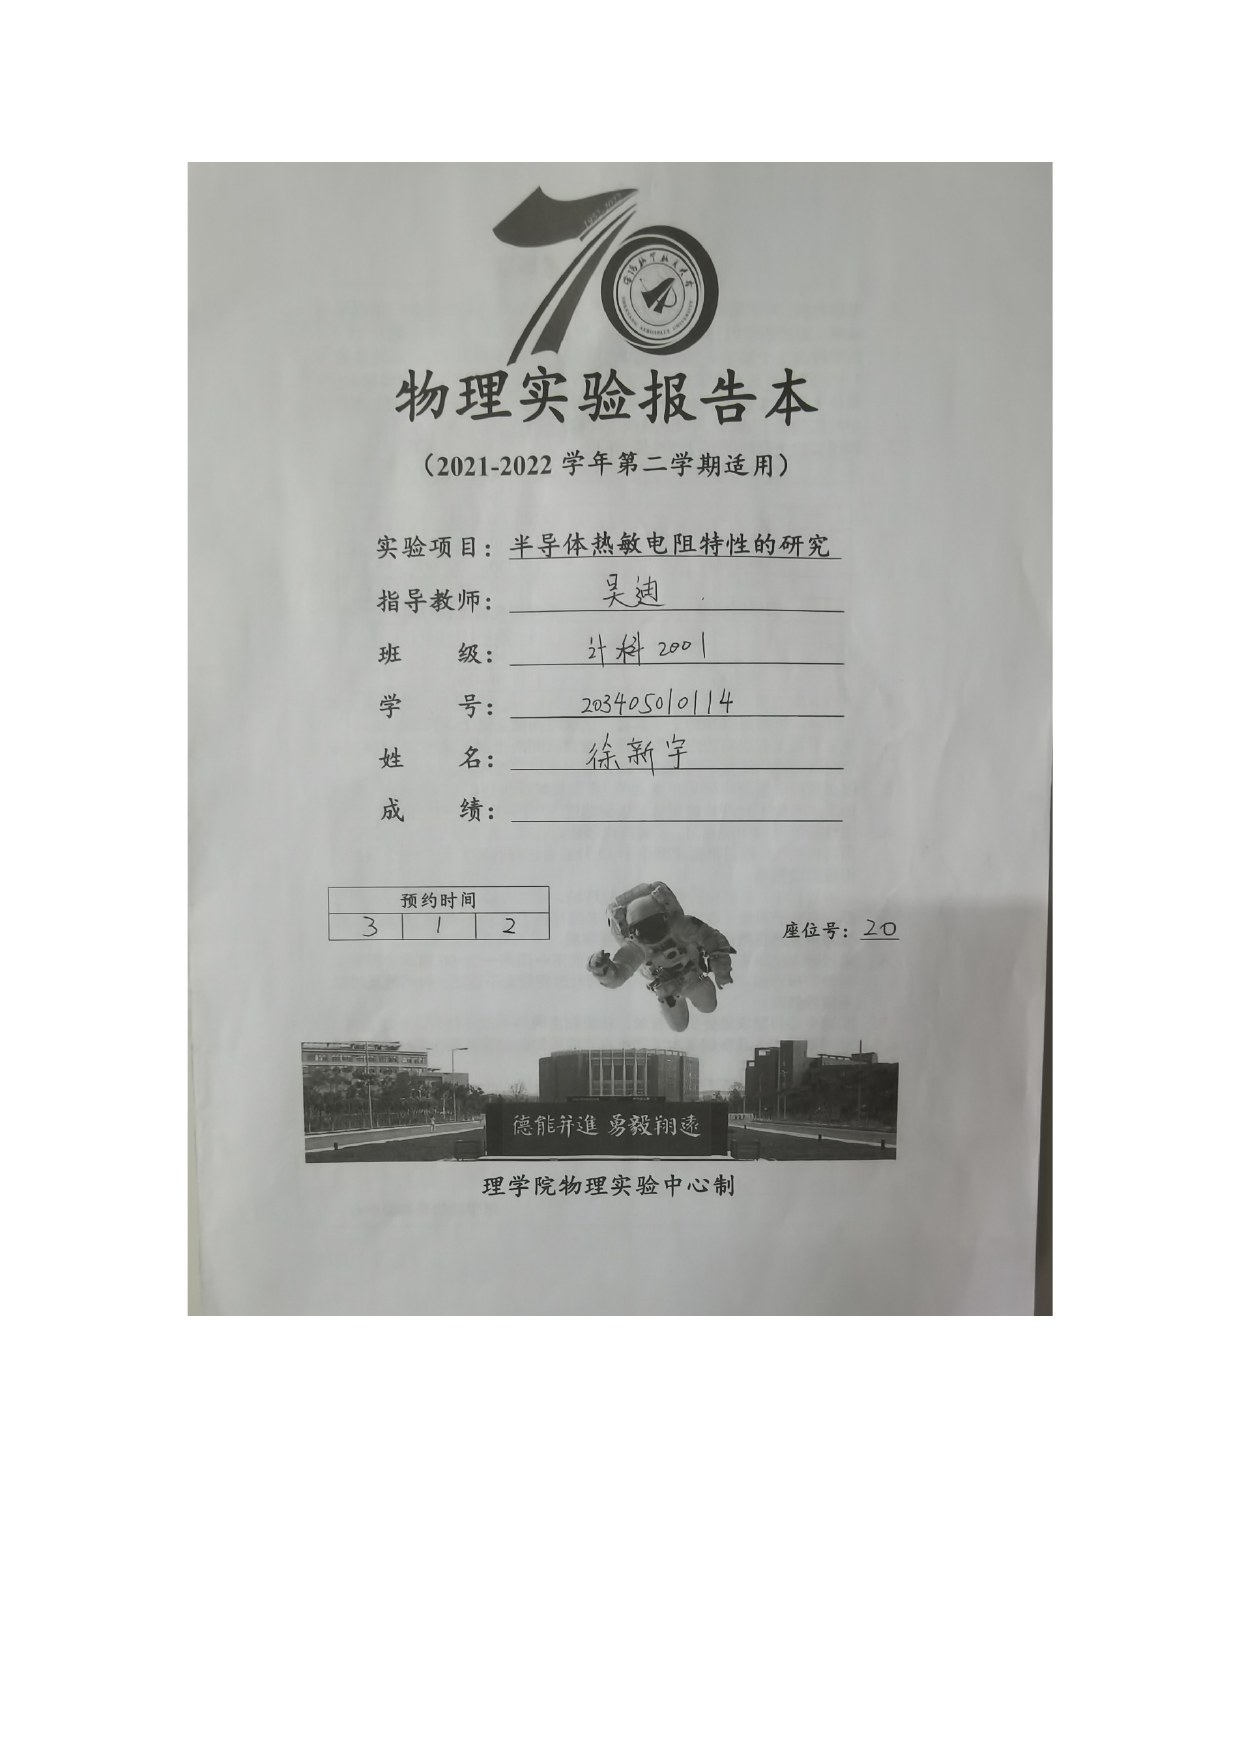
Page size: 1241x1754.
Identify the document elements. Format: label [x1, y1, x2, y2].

picture [187, 162, 1053, 1316]
